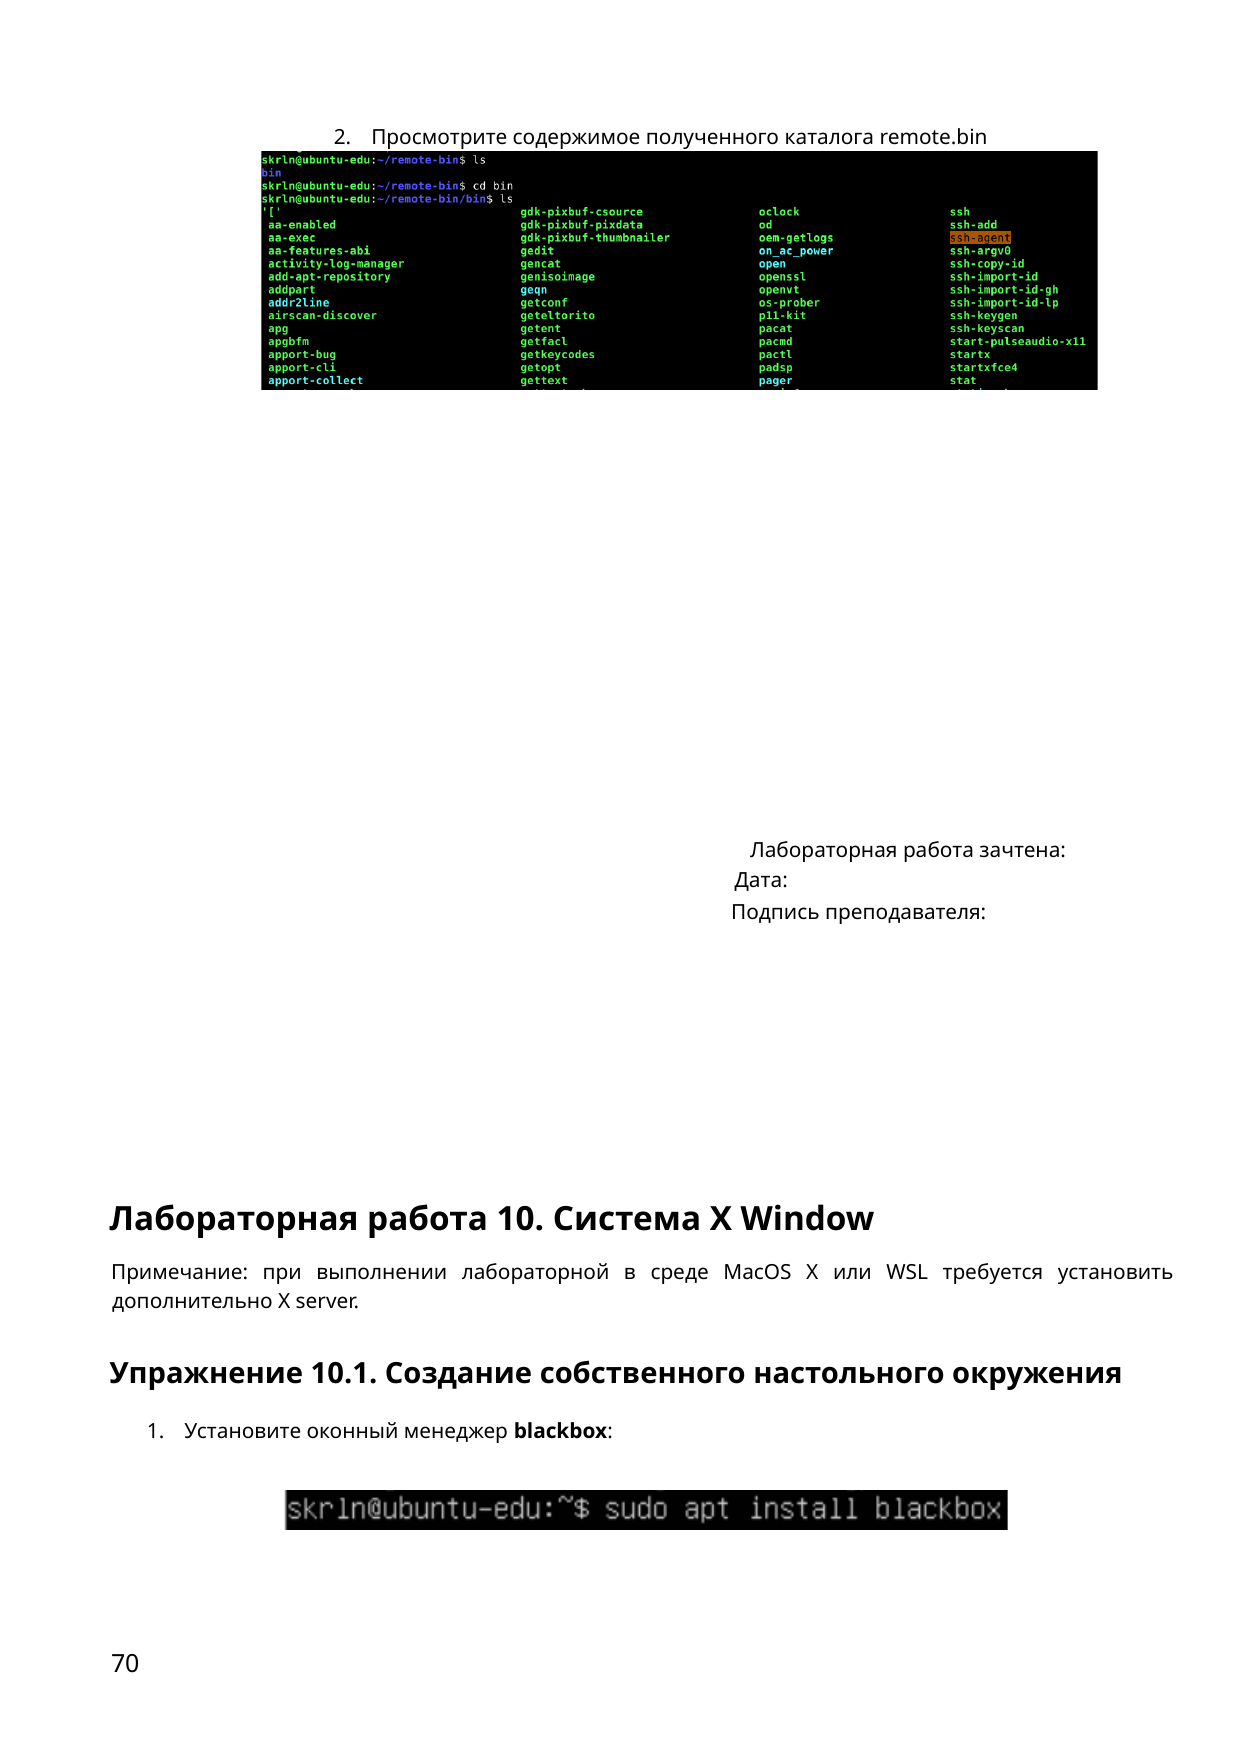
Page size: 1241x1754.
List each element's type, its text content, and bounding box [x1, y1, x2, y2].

text Лабораторная работа зачтена: [222, 835, 1066, 863]
picture [261, 151, 1098, 390]
picture [284, 1490, 1008, 1530]
text Дата: [341, 865, 1181, 894]
text Лабораторная работа 10. Система X Window [109, 1195, 1181, 1241]
list Установите оконный менеджер blackbox: [147, 1416, 1174, 1444]
text Подпись преподавателя: [731, 897, 1174, 925]
text Примечание: при выполнении лабораторной в среде MacOS X или WSL требуется установить дополнительно X server. [111, 1257, 1174, 1315]
subtitle Упражнение 10.1. Создание собственного настольного окружения [109, 1352, 1181, 1392]
